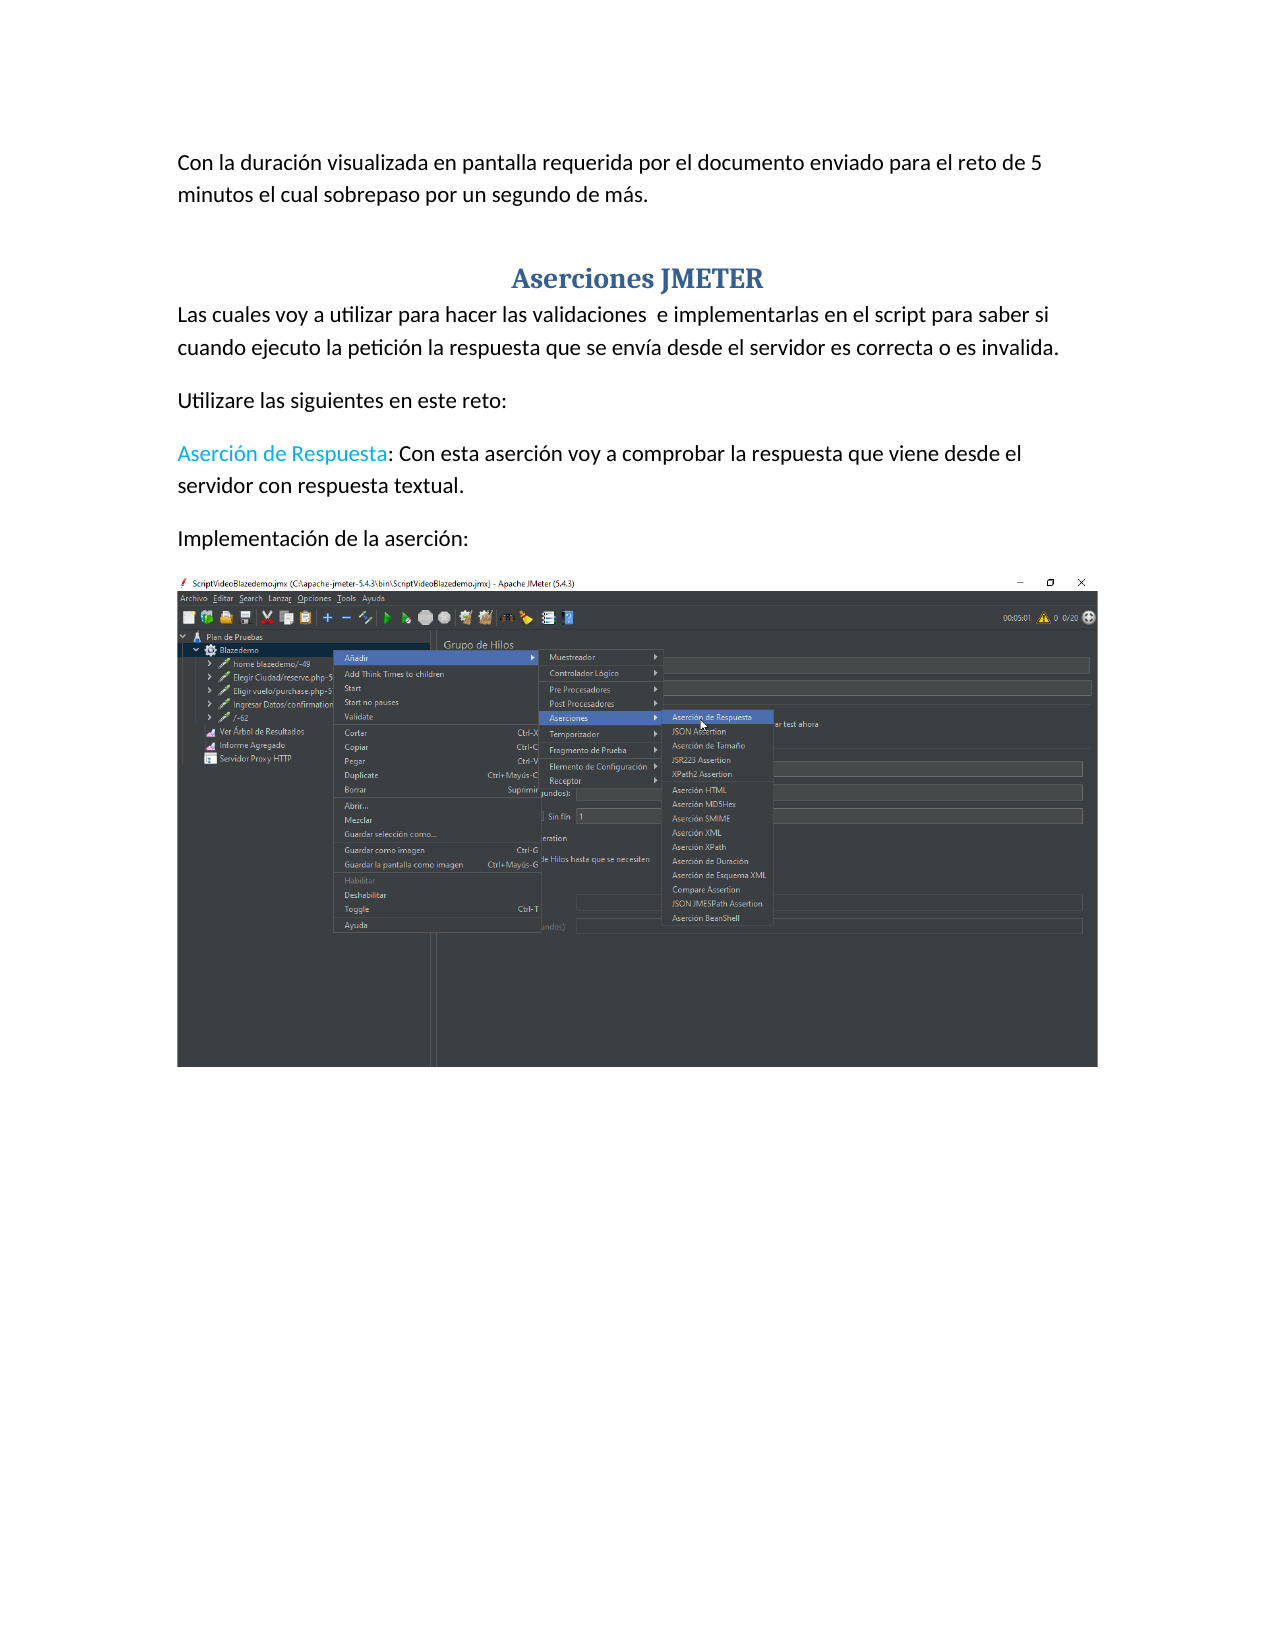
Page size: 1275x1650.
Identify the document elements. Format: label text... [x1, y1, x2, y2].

picture [177, 577, 1098, 1067]
text Las cuales voy a utilizar para hacer las validaciones e implementarlas en el script para saber si cuando ejecuto la petición la respuesta que se envía desde el servidor es correcta o es invalida. [177, 301, 1098, 361]
subtitle Aserciones JMETER [177, 262, 1098, 296]
text Con la duración visualizada en pantalla requerida por el documento enviado para el reto de 5 minutos el cual sobrepaso por un segundo de más. [177, 148, 1098, 208]
text Implementación de la aserción: [177, 524, 1098, 552]
text Aserción de Respuesta: Con esta aserción voy a comprobar la respuesta que viene desde el servidor con respuesta textual. [177, 439, 1098, 499]
text Utilizare las siguientes en este reto: [177, 386, 1098, 414]
